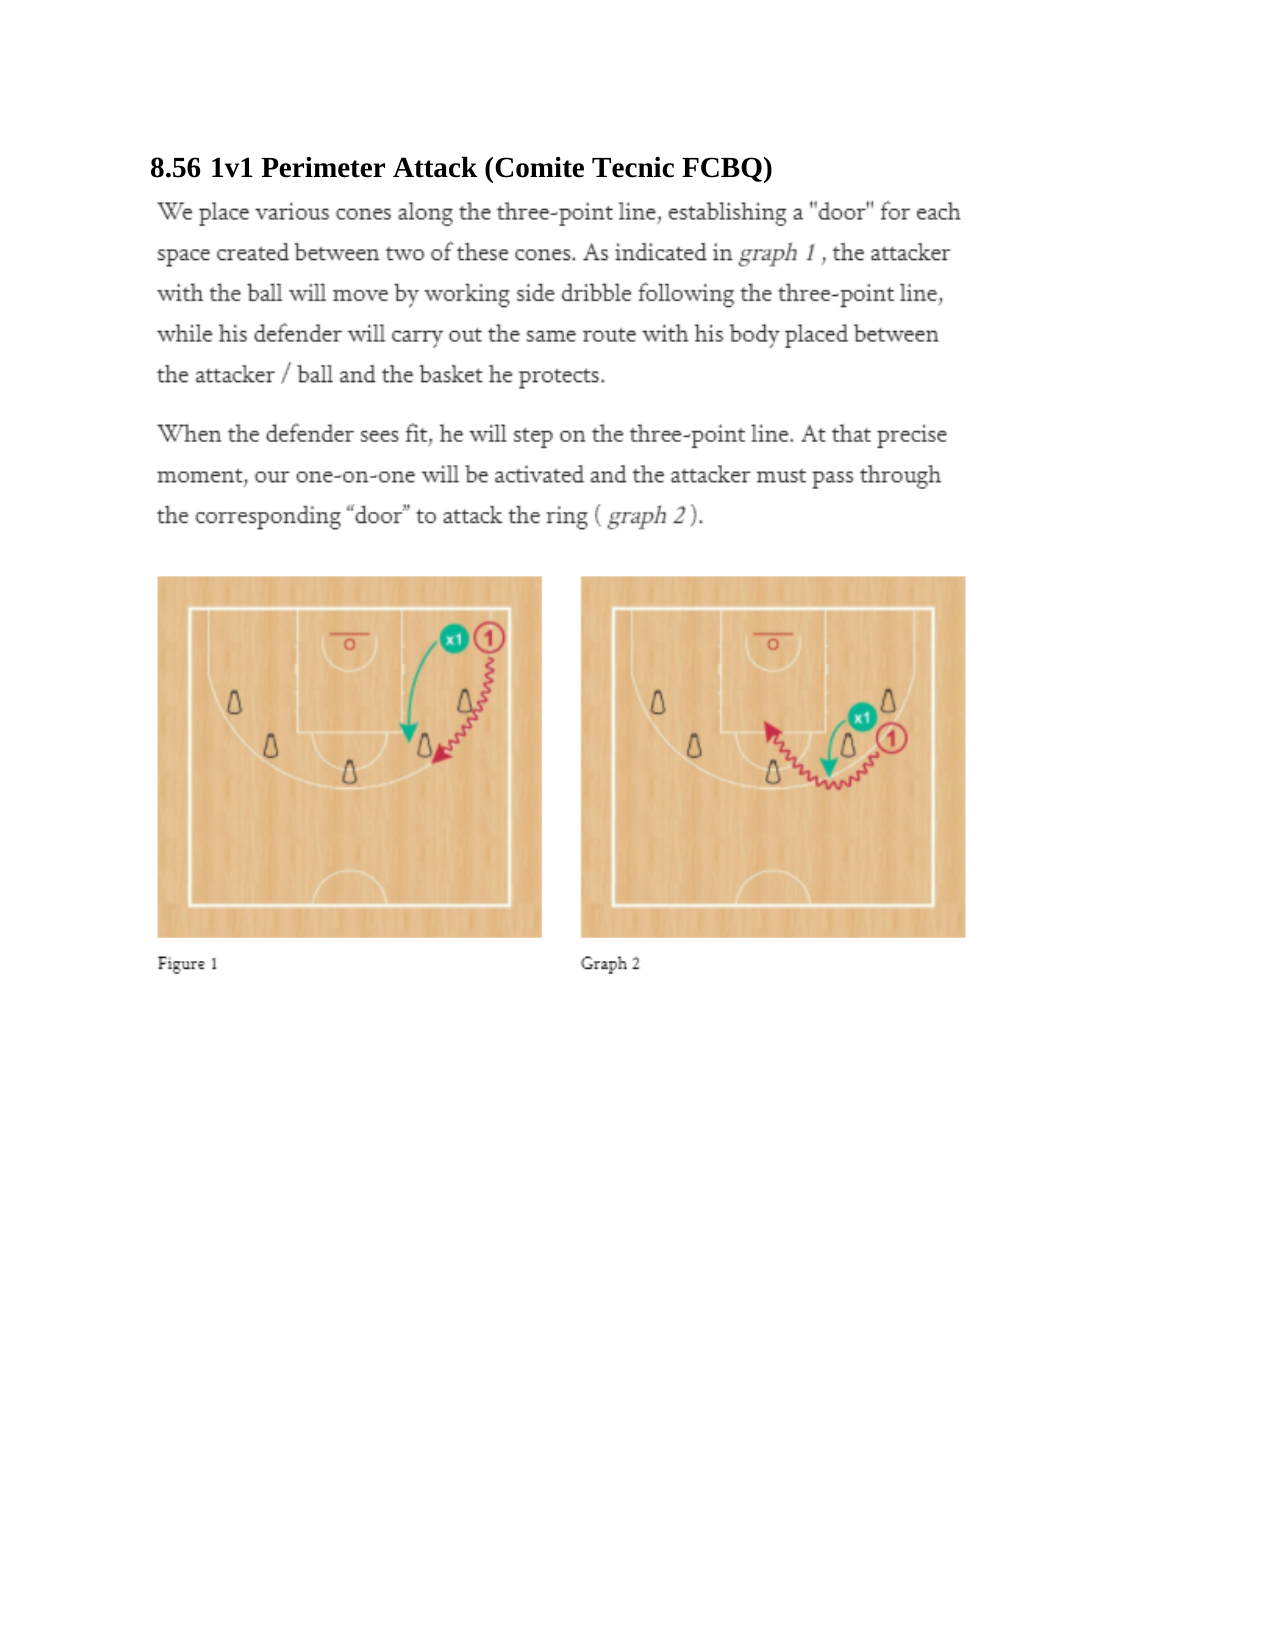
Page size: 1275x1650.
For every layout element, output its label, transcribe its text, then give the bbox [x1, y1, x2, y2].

picture [150, 198, 986, 985]
subtitle 1v1 Perimeter Attack (Comite Tecnic FCBQ) [150, 150, 1125, 183]
